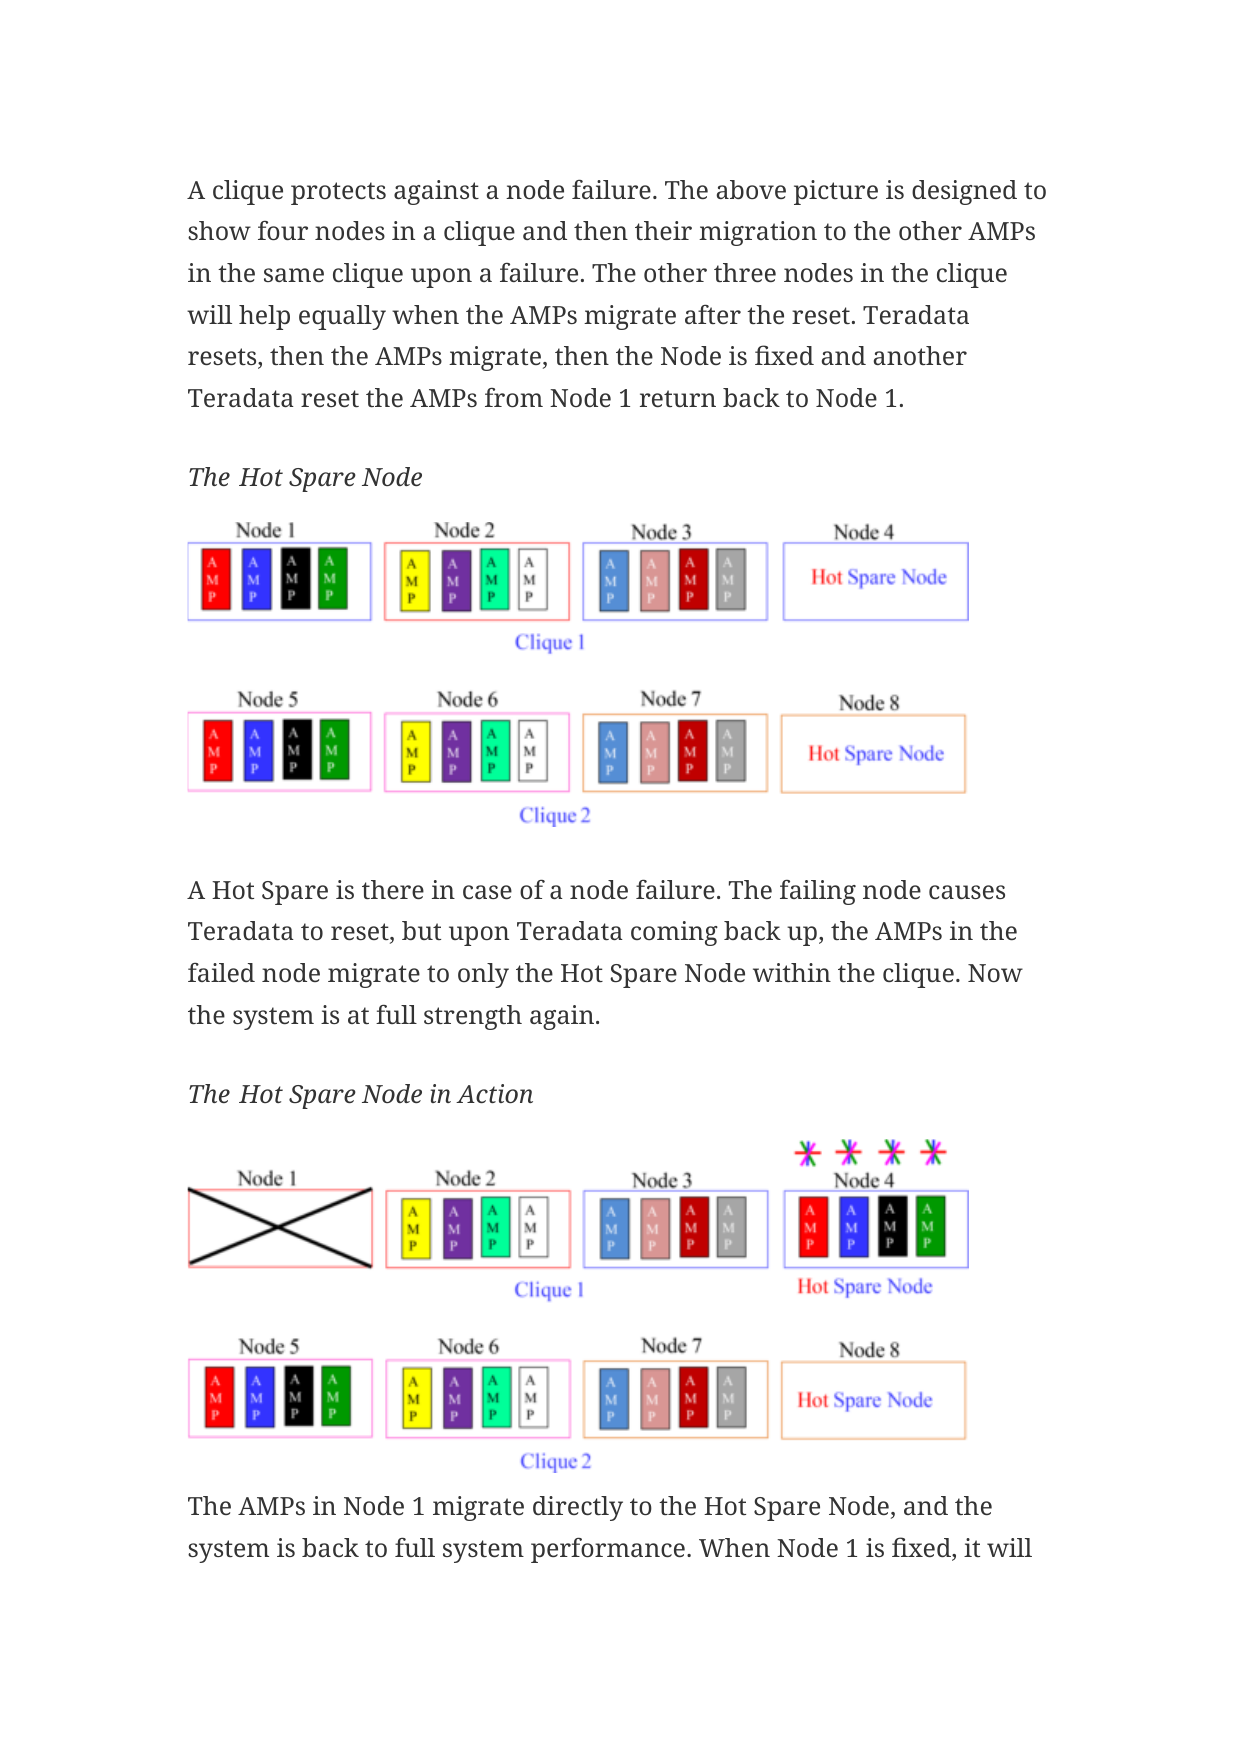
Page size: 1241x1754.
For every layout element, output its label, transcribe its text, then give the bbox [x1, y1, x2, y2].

picture [187, 522, 969, 827]
text A clique protects against a node failure. The above picture is designed to show four nodes in a clique and then their migration to the other AMPs in the same clique upon a failure. The other three nodes in the clique will help equally when the AMPs migrate after the reset. Teradata resets, then the AMPs migrate, then the Node is fixed and another Teradata reset the AMPs from Node 1 return back to Node 1. [187, 169, 1053, 419]
text The Hot Spare Node [187, 456, 1053, 498]
text A Hot Spare is there in case of a node failure. The failing node causes Teradata to reset, but upon Teradata coming back up, the AMPs in the failed node migrate to only the Hot Spare Node within the clique. Now the system is at full strength again. [187, 869, 1053, 1035]
text The Hot Spare Node in Action [187, 1073, 1053, 1114]
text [187, 1485, 1053, 1569]
picture [187, 1139, 969, 1473]
